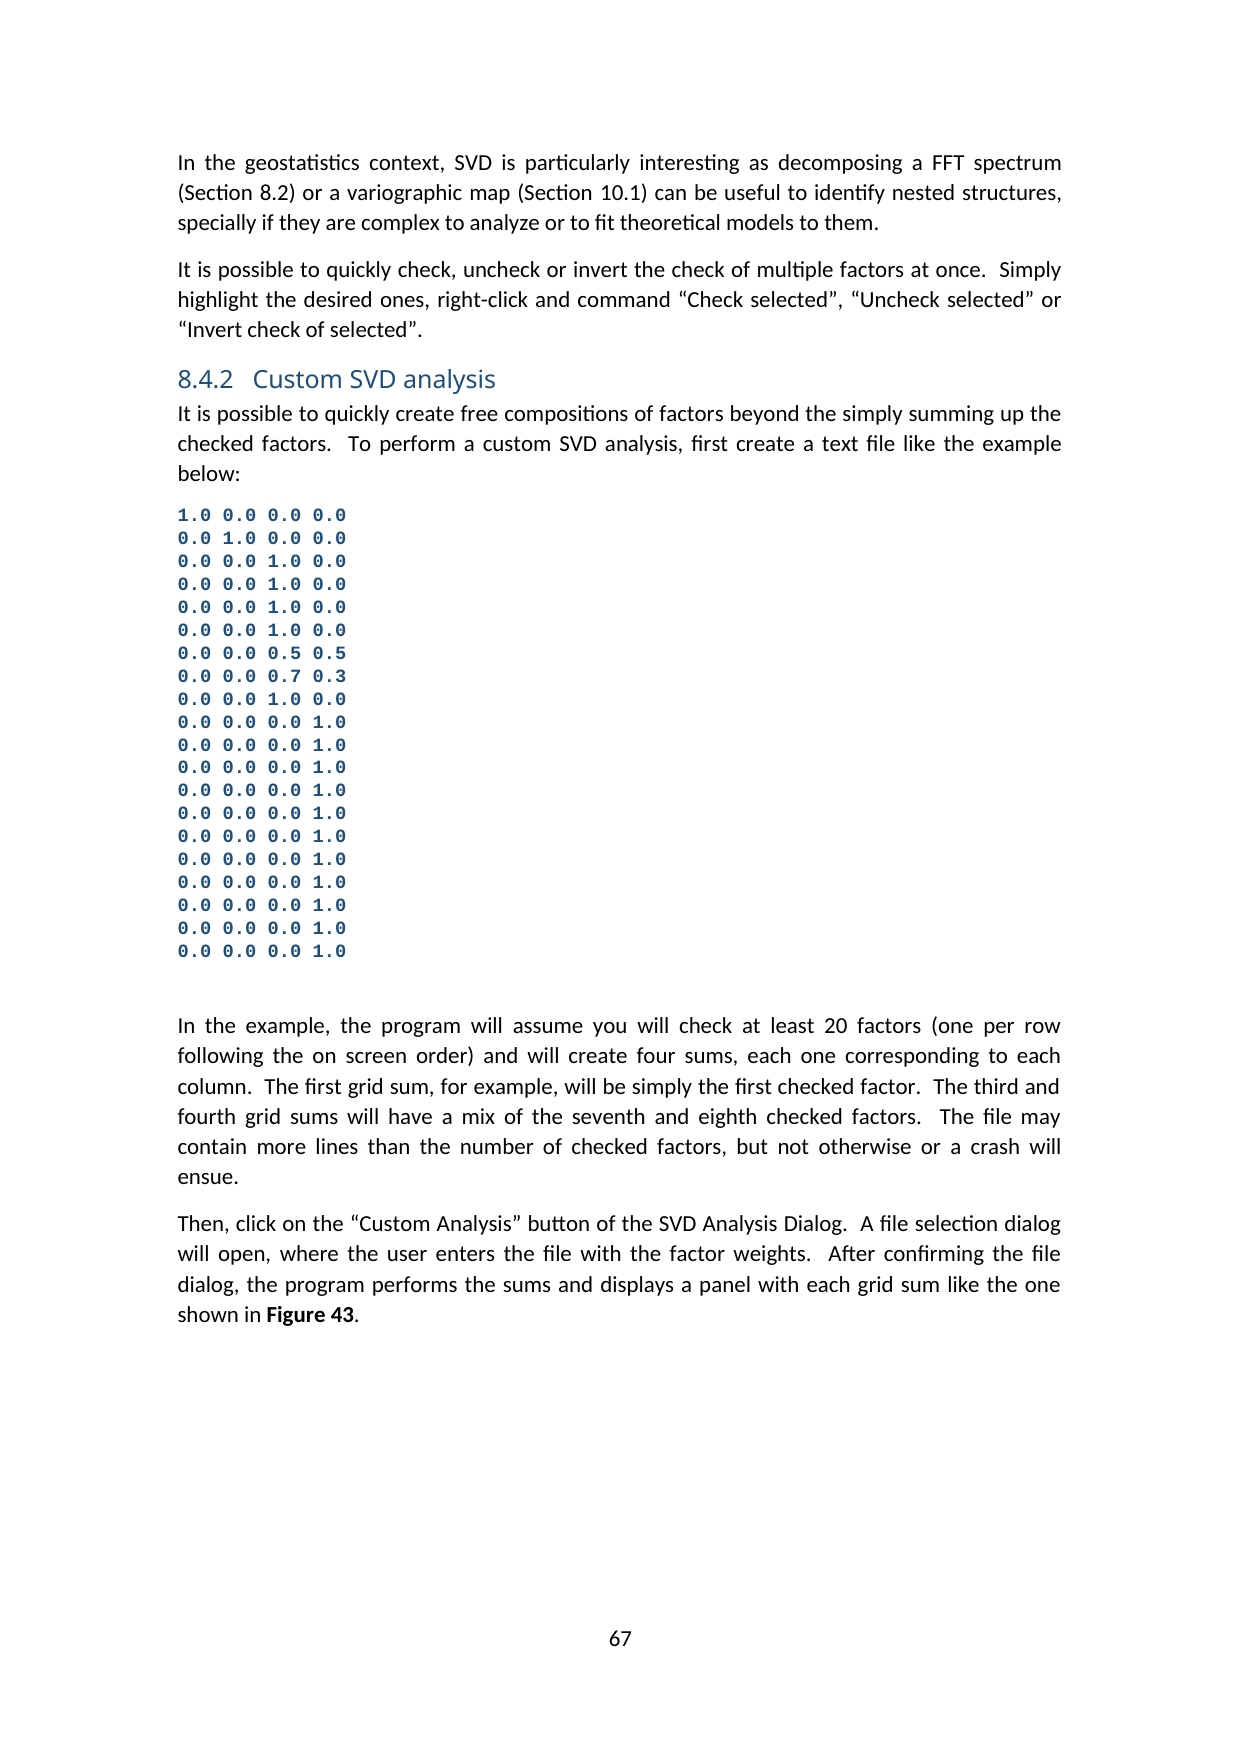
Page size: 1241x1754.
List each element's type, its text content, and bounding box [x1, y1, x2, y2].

text 0.0 0.0 0.0 1.0 [177, 712, 1063, 734]
text 0.0 0.0 0.5 0.5 [177, 644, 1063, 665]
text Then, click on the “Custom Analysis” button of the SVD Analysis Dialog. A file selection dialog will open, where the user enters the file with the factor weights. After confirming the file dialog, the program performs the sums and displays a panel with each grid sum like the one shown in Figure 43. [177, 1209, 1063, 1328]
text 0.0 0.0 0.0 1.0 [177, 758, 1063, 779]
text 0.0 0.0 0.0 1.0 [177, 873, 1063, 894]
text 0.0 0.0 0.0 1.0 [177, 919, 1063, 940]
text It is possible to quickly create free compositions of factors beyond the simply summing up the checked factors. To perform a custom SVD analysis, first create a text file like the example below: [177, 399, 1063, 487]
text 0.0 0.0 1.0 0.0 [177, 689, 1063, 711]
text 0.0 0.0 0.0 1.0 [177, 942, 1063, 963]
text 0.0 0.0 1.0 0.0 [177, 575, 1063, 596]
text 0.0 0.0 0.0 1.0 [177, 850, 1063, 871]
text 0.0 0.0 1.0 0.0 [177, 621, 1063, 642]
text In the example, the program will assume you will check at least 20 factors (one per row following the on screen order) and will create four sums, each one corresponding to each column. The first grid sum, for example, will be simply the first checked factor. The third and fourth grid sums will have a mix of the seventh and eighth checked factors. The file may contain more lines than the number of checked factors, but not otherwise or a crash will ensue. [177, 1011, 1063, 1191]
text 0.0 0.0 0.7 0.3 [177, 667, 1063, 688]
subtitle Custom SVD analysis [177, 362, 1063, 396]
text It is possible to quickly check, uncheck or invert the check of multiple factors at once. Simply highlight the desired ones, right-click and command “Check selected”, “Uncheck selected” or “Invert check of selected”. [177, 255, 1063, 343]
text 0.0 0.0 0.0 1.0 [177, 804, 1063, 825]
text 1.0 0.0 0.0 0.0 [177, 506, 1063, 527]
text 0.0 0.0 0.0 1.0 [177, 827, 1063, 848]
text In the geostatistics context, SVD is particularly interesting as decomposing a FFT spectrum (Section 8.2) or a variographic map (Section 10.1) can be useful to identify nested structures, specially if they are complex to analyze or to fit theoretical models to them. [177, 148, 1063, 236]
text 0.0 0.0 1.0 0.0 [177, 598, 1063, 619]
text 0.0 0.0 0.0 1.0 [177, 735, 1063, 757]
text 0.0 0.0 1.0 0.0 [177, 552, 1063, 573]
text 0.0 0.0 0.0 1.0 [177, 896, 1063, 917]
text 0.0 0.0 0.0 1.0 [177, 781, 1063, 802]
text 0.0 1.0 0.0 0.0 [177, 529, 1063, 550]
